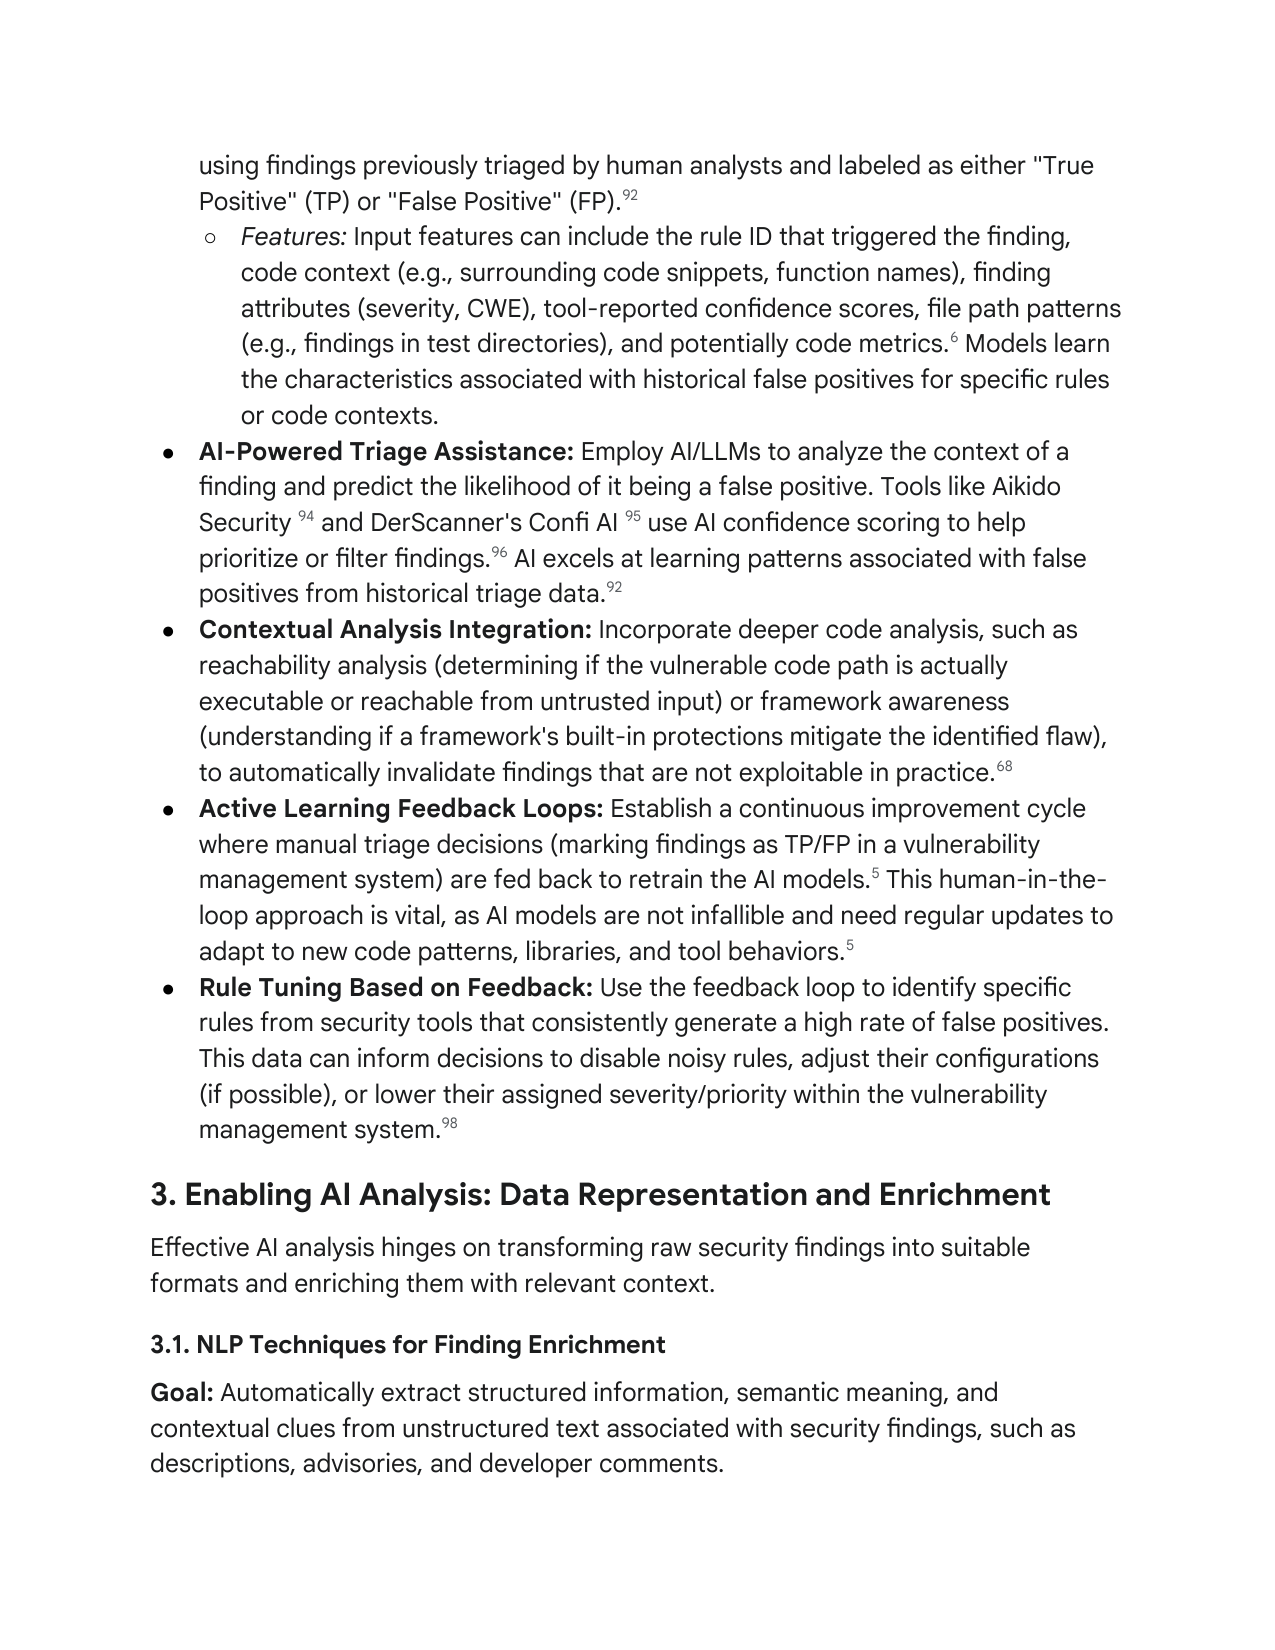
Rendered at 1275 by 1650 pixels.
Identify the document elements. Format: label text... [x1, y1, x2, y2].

text Goal: Automatically extract structured information, semantic meaning, and contextual clues from unstructured text associated with security findings, such as descriptions, advisories, and developer comments. [150, 1377, 1125, 1480]
subtitle 3. Enabling AI Analysis: Data Representation and Enrichment [150, 1175, 1125, 1214]
list AI-Powered Triage Assistance: Employ AI/LLMs to analyze the context of a finding and predict the likelihood of it being a false positive. Tools like Aikido Security 94 and DerScanner's Confi AI 95 use AI confidence scoring to help prioritize or filter findings.96 AI excels at learning patterns associated with false positives from historical triage data.92 [161, 436, 1125, 610]
list Active Learning Feedback Loops: Establish a continuous improvement cycle where manual triage decisions (marking findings as TP/FP in a vulnerability management system) are fed back to retrain the AI models.5 This human-in-the-loop approach is vital, as AI models are not infallible and need regular updates to adapt to new code patterns, libraries, and tool behaviors.5 [161, 793, 1125, 967]
list Contextual Analysis Integration: Incorporate deeper code analysis, such as reachability analysis (determining if the vulnerable code path is actually executable or reachable from untrusted input) or framework awareness (understanding if a framework's built-in protections mitigate the identified flaw), to automatically invalidate findings that are not exploitable in practice.68 [161, 614, 1125, 789]
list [161, 150, 1125, 217]
subtitle 3.1. NLP Techniques for Finding Enrichment [150, 1329, 1125, 1360]
list Rule Tuning Based on Feedback: Use the feedback loop to identify specific rules from security tools that consistently generate a high rate of false positives. This data can inform decisions to disable noisy rules, adjust their configurations (if possible), or lower their assigned severity/priority within the vulnerability management system.98 [161, 972, 1125, 1146]
text Effective AI analysis hinges on transforming raw security findings into suitable formats and enriching them with relevant context. [150, 1232, 1125, 1299]
list Features: Input features can include the rule ID that triggered the finding, code context (e.g., surrounding code snippets, function names), finding attributes (severity, CWE), tool-reported confidence scores, file path patterns (e.g., findings in test directories), and potentially code metrics.6 Models learn the characteristics associated with historical false positives for specific rules or code contexts. [203, 221, 1125, 431]
